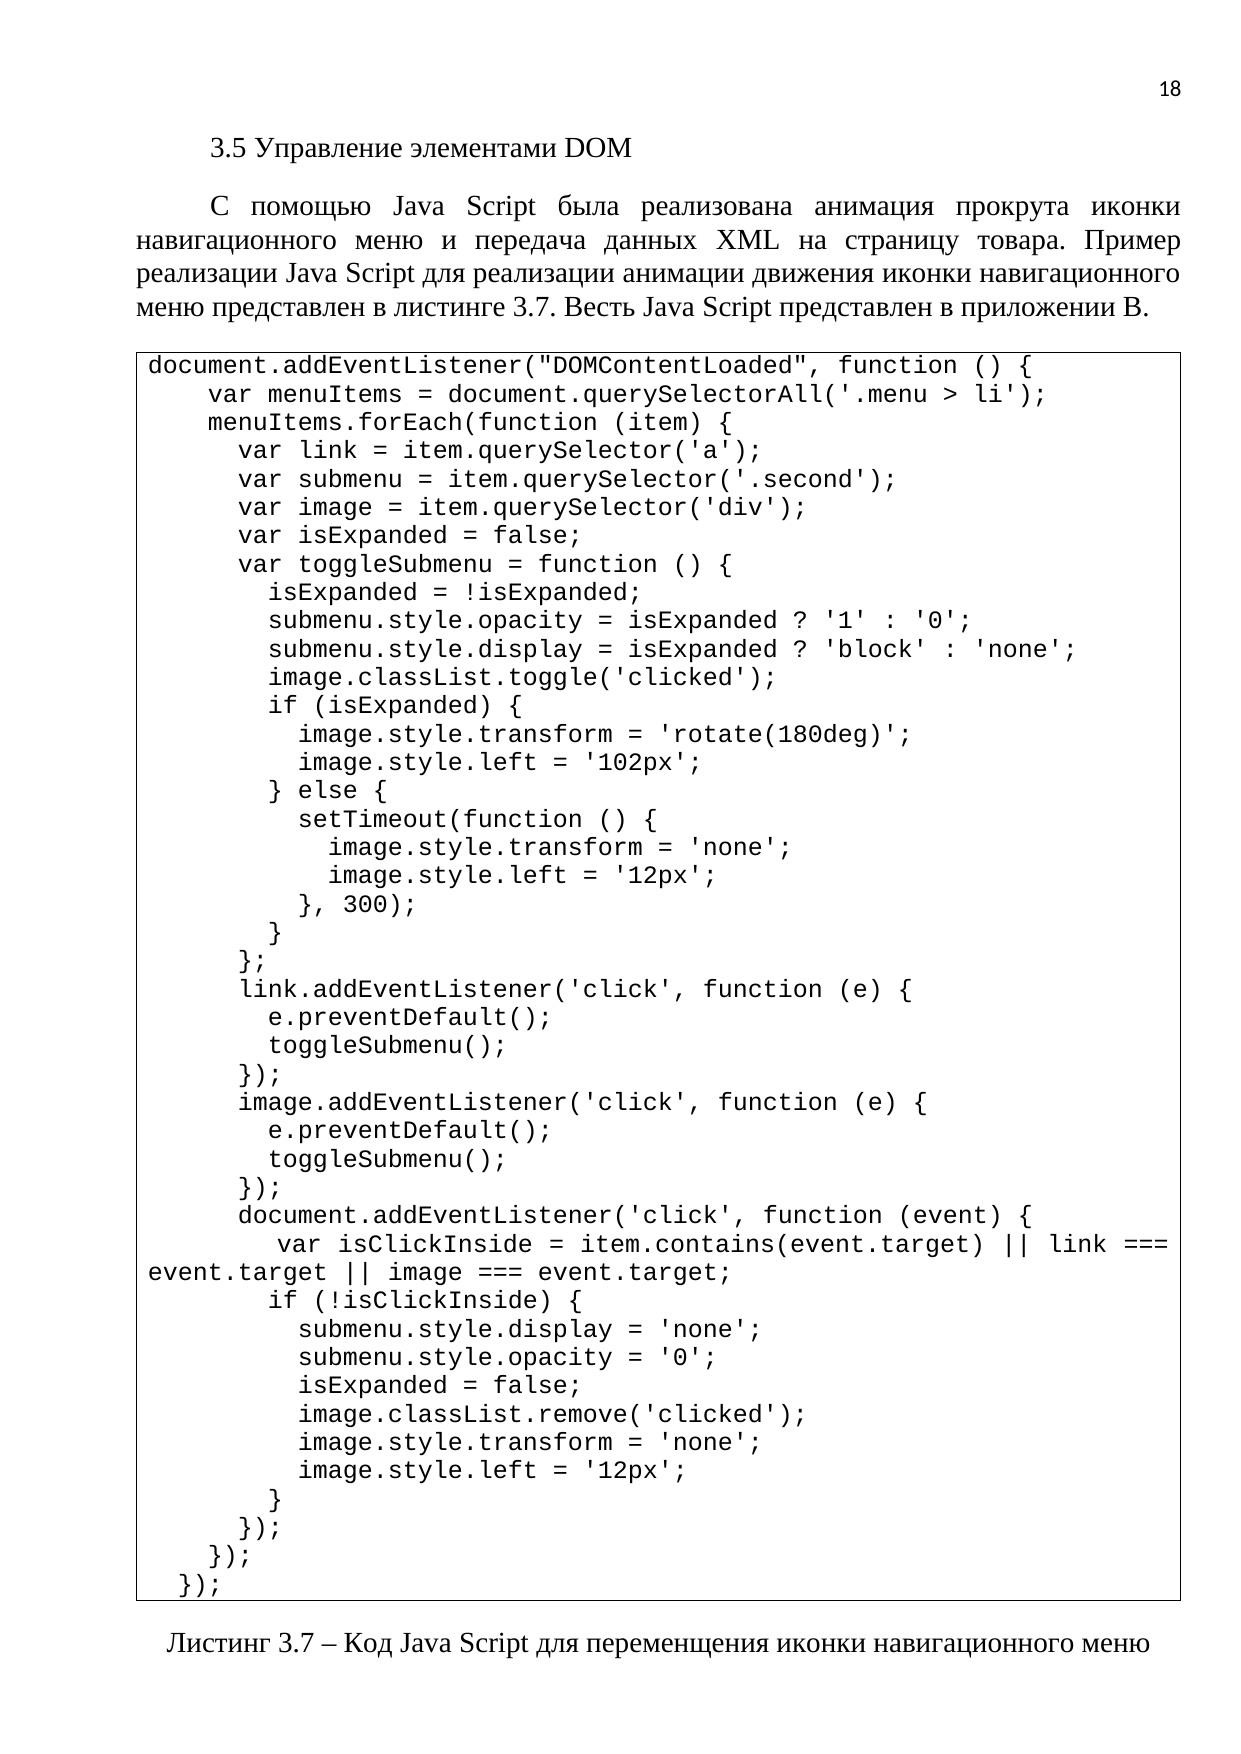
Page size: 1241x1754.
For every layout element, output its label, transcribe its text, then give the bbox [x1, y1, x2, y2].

table_header document.addEventListener("DOMContentLoaded", function () { var menuItems = document.querySelectorAll('.menu > li'); menuItems.forEach(function (item) { var link = item.querySelector('a'); var submenu = item.querySelector('.second'); var image = item.querySelector('div'); var isExpanded = false; var toggleSubmenu = function () { isExpanded = !isExpanded; submenu.style.opacity = isExpanded ? '1' : '0'; submenu.style.display = isExpanded ? 'block' : 'none'; image.classList.toggle('clicked'); if (isExpanded) { image.style.transform = 'rotate(180deg)'; image.style.left = '102px'; } else { setTimeout(function () { image.style.transform = 'none'; image.style.left = '12px'; }, 300); } }; link.addEventListener('click', function (e) { e.preventDefault(); toggleSubmenu(); }); image.addEventListener('click', function (e) { e.preventDefault(); toggleSubmenu(); }); document.addEventListener('click', function (event) { var isClickInside = item.contains(event.target) || link === event.target || image === event.target; if (!isClickInside) { submenu.style.display = 'none'; submenu.style.opacity = '0'; isExpanded = false; image.classList.remove('clicked'); image.style.transform = 'none'; image.style.left = '12px'; } }); }); }); [137, 353, 1180, 1599]
text С помощью Java Script была реализована анимация прокрута иконки навигационного меню и передача данных XML на страницу товара. Пример реализации Java Script для реализации анимации движения иконки навигационного меню представлен в листинге 3.7. Весть Java Script представлен в приложении В. [136, 188, 1181, 323]
text Листинг 3.7 – Код Java Script для переменщения иконки навигационного меню [136, 1626, 1181, 1659]
subtitle 3.5 Управление элементами DOM [136, 130, 1181, 163]
